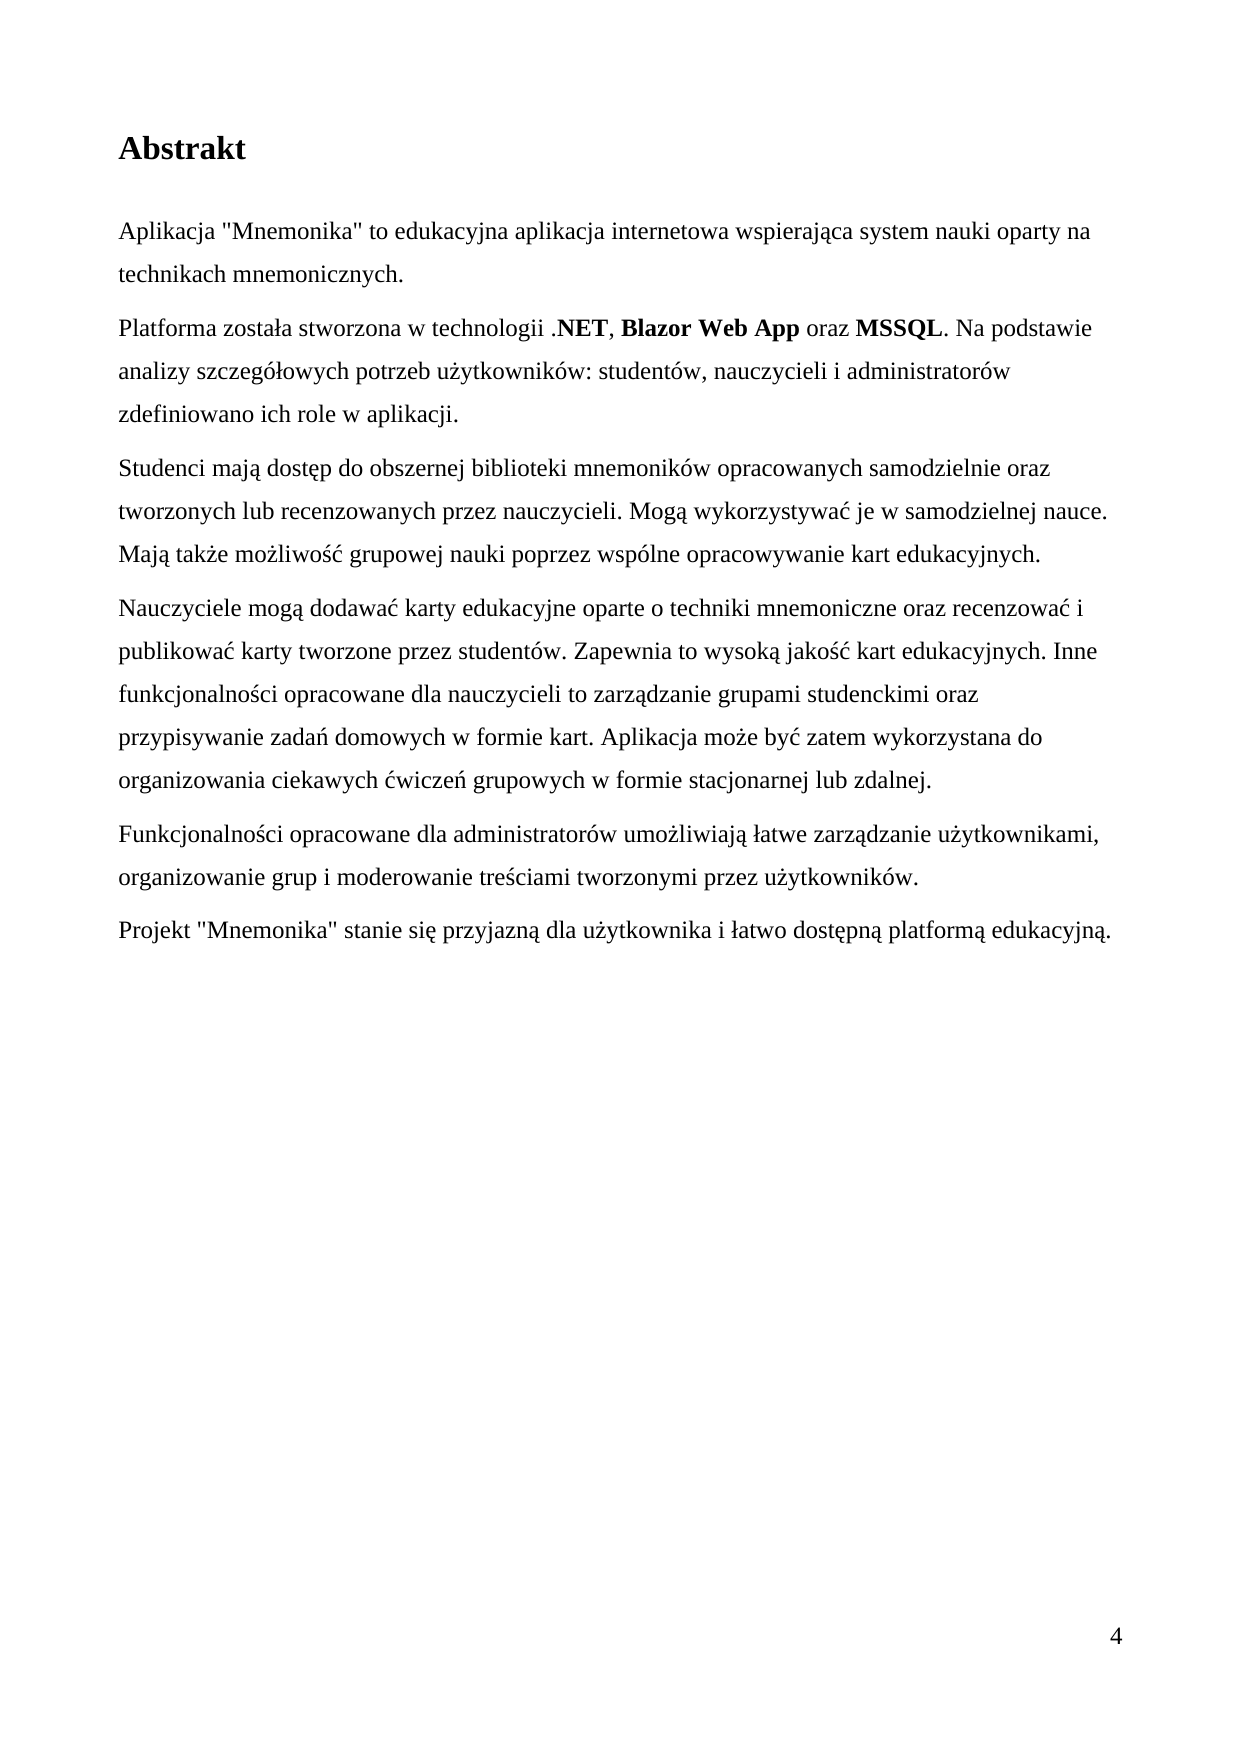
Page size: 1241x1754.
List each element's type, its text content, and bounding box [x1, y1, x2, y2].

text Abstrakt [118, 128, 1122, 167]
text Nauczyciele mogą dodawać karty edukacyjne oparte o techniki mnemoniczne oraz recenzować i publikować karty tworzone przez studentów. Zapewnia to wysoką jakość kart edukacyjnych. Inne funkcjonalności opracowane dla nauczycieli to zarządzanie grupami studenckimi oraz przypisywanie zadań domowych w formie kart. Aplikacja może być zatem wykorzystana do organizowania ciekawych ćwiczeń grupowych w formie stacjonarnej lub zdalnej. [118, 593, 1122, 794]
text Platforma została stworzona w technologii .NET, Blazor Web App oraz MSSQL. Na podstawie analizy szczegółowych potrzeb użytkowników: studentów, nauczycieli i administratorów zdefiniowano ich role w aplikacji. [118, 313, 1122, 428]
text Studenci mają dostęp do obszernej biblioteki mnemoników opracowanych samodzielnie oraz tworzonych lub recenzowanych przez nauczycieli. Mogą wykorzystywać je w samodzielnej nauce. Mają także możliwość grupowej nauki poprzez wspólne opracowywanie kart edukacyjnych. [118, 453, 1122, 568]
text Funkcjonalności opracowane dla administratorów umożliwiają łatwe zarządzanie użytkownikami, organizowanie grup i moderowanie treściami tworzonymi przez użytkowników. [118, 819, 1122, 891]
text Projekt "Mnemonika" stanie się przyjazną dla użytkownika i łatwo dostępną platformą edukacyjną. [118, 915, 1122, 944]
text Aplikacja "Mnemonika" to edukacyjna aplikacja internetowa wspierająca system nauki oparty na technikach mnemonicznych. [118, 216, 1122, 288]
